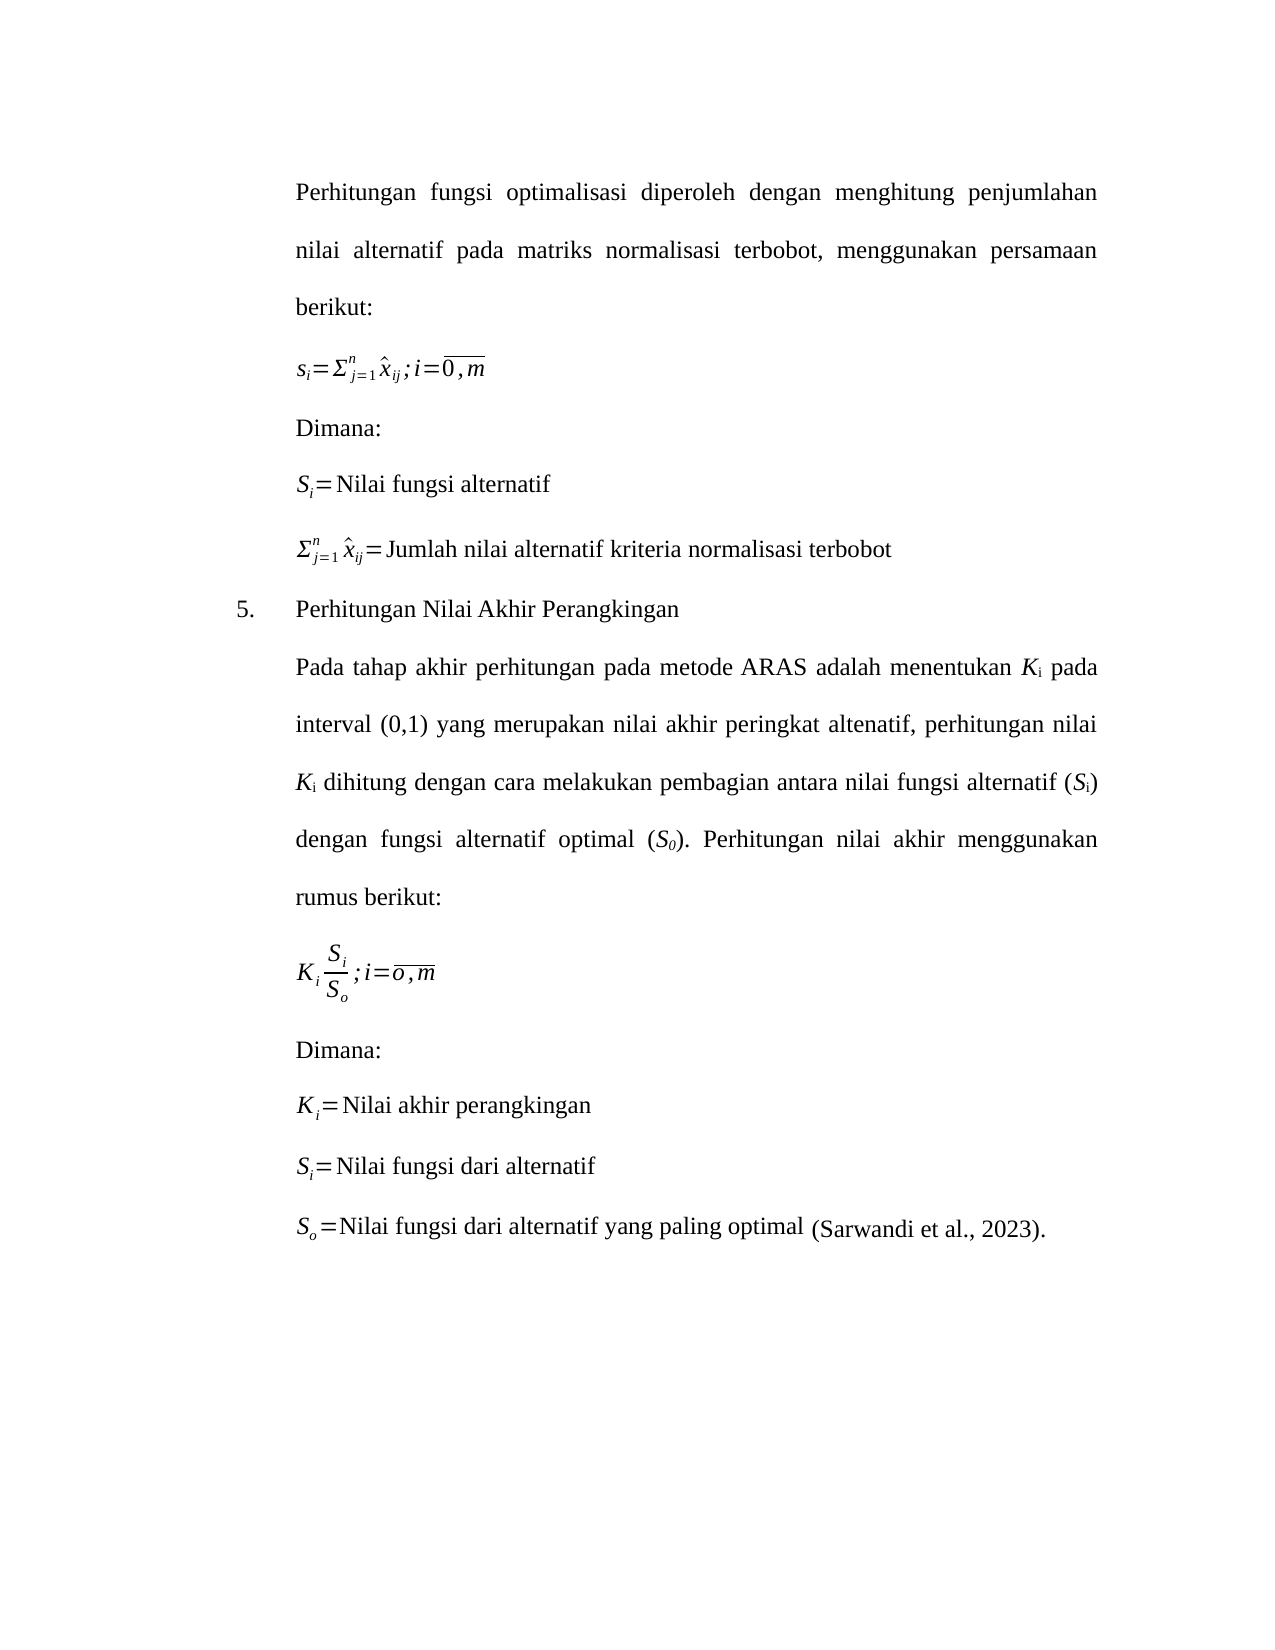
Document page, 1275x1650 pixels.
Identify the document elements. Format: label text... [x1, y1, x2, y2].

list Dimana: [295, 413, 1098, 442]
list Dimana: [295, 1035, 1098, 1063]
list Perhitungan fungsi optimalisasi diperoleh dengan menghitung penjumlahan nilai alternatif pada matriks normalisasi terbobot, menggunakan persamaan berikut: [295, 177, 1098, 321]
list Pada tahap akhir perhitungan pada metode ARAS adalah menentukan Ki pada interval (0,1) yang merupakan nilai akhir peringkat altenatif, perhitungan nilai Ki dihitung dengan cara melakukan pembagian antara nilai fungsi alternatif (Si) dengan fungsi alternatif optimal (S0). Perhitungan nilai akhir menggunakan rumus berikut: [295, 652, 1098, 911]
list Perhitungan Nilai Akhir Perangkingan [236, 594, 1098, 623]
list (Sarwandi et al., 2023). [295, 1212, 1098, 1244]
